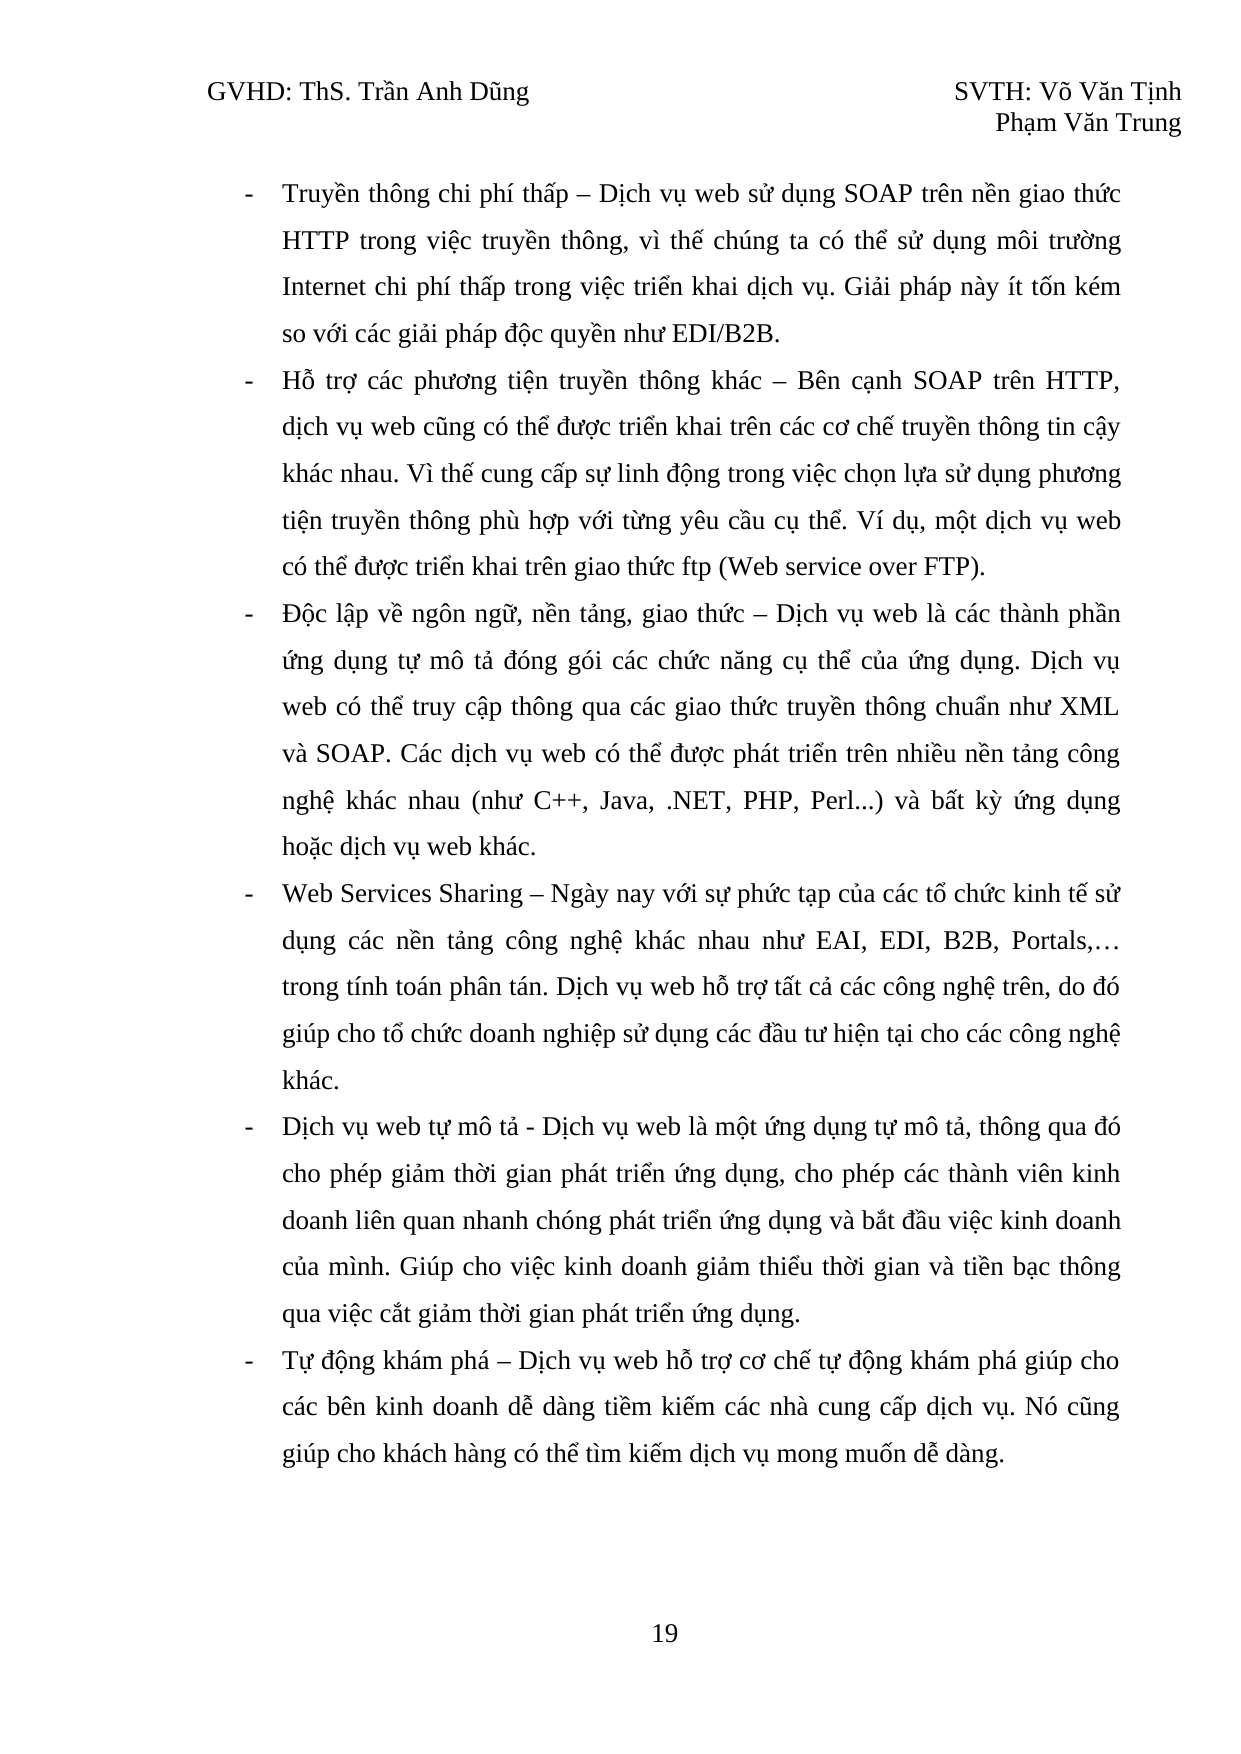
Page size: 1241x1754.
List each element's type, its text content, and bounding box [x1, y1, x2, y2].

list Truyền thông chi phí thấp – Dịch vụ web sử dụng SOAP trên nền giao thức HTTP trong việc truyền thông, vì thế chúng ta có thể sử dụng môi trường Internet chi phí thấp trong việc triển khai dịch vụ. Giải pháp này ít tốn kém so với các giải pháp độc quyền như EDI/B2B. [244, 177, 1122, 348]
list Tự động khám phá – Dịch vụ web hỗ trợ cơ chế tự động khám phá giúp cho các bên kinh doanh dễ dàng tiềm kiếm các nhà cung cấp dịch vụ. Nó cũng giúp cho khách hàng có thể tìm kiếm dịch vụ mong muốn dễ dàng. [244, 1344, 1122, 1468]
list Web Services Sharing – Ngày nay với sự phức tạp của các tổ chức kinh tế sử dụng các nền tảng công nghệ khác nhau như EAI, EDI, B2B, Portals,… trong tính toán phân tán. Dịch vụ web hỗ trợ tất cả các công nghệ trên, do đó giúp cho tổ chức doanh nghiệp sử dụng các đầu tư hiện tại cho các công nghệ khác. [244, 877, 1122, 1095]
list Hỗ trợ các phương tiện truyền thông khác – Bên cạnh SOAP trên HTTP, dịch vụ web cũng có thể được triển khai trên các cơ chế truyền thông tin cậy khác nhau. Vì thế cung cấp sự linh động trong việc chọn lựa sử dụng phương tiện truyền thông phù hợp với từng yêu cầu cụ thể. Ví dụ, một dịch vụ web có thể được triển khai trên giao thức ftp (Web service over FTP). [244, 364, 1122, 582]
list Độc lập về ngôn ngữ, nền tảng, giao thức – Dịch vụ web là các thành phần ứng dụng tự mô tả đóng gói các chức năng cụ thể của ứng dụng. Dịch vụ web có thể truy cập thông qua các giao thức truyền thông chuẩn như XML và SOAP. Các dịch vụ web có thể được phát triển trên nhiều nền tảng công nghệ khác nhau (như C++, Java, .NET, PHP, Perl...) và bất kỳ ứng dụng hoặc dịch vụ web khác. [244, 597, 1122, 862]
list Dịch vụ web tự mô tả - Dịch vụ web là một ứng dụng tự mô tả, thông qua đó cho phép giảm thời gian phát triển ứng dụng, cho phép các thành viên kinh doanh liên quan nhanh chóng phát triển ứng dụng và bắt đầu việc kinh doanh của mình. Giúp cho việc kinh doanh giảm thiểu thời gian và tiền bạc thông qua việc cắt giảm thời gian phát triển ứng dụng. [244, 1111, 1122, 1328]
